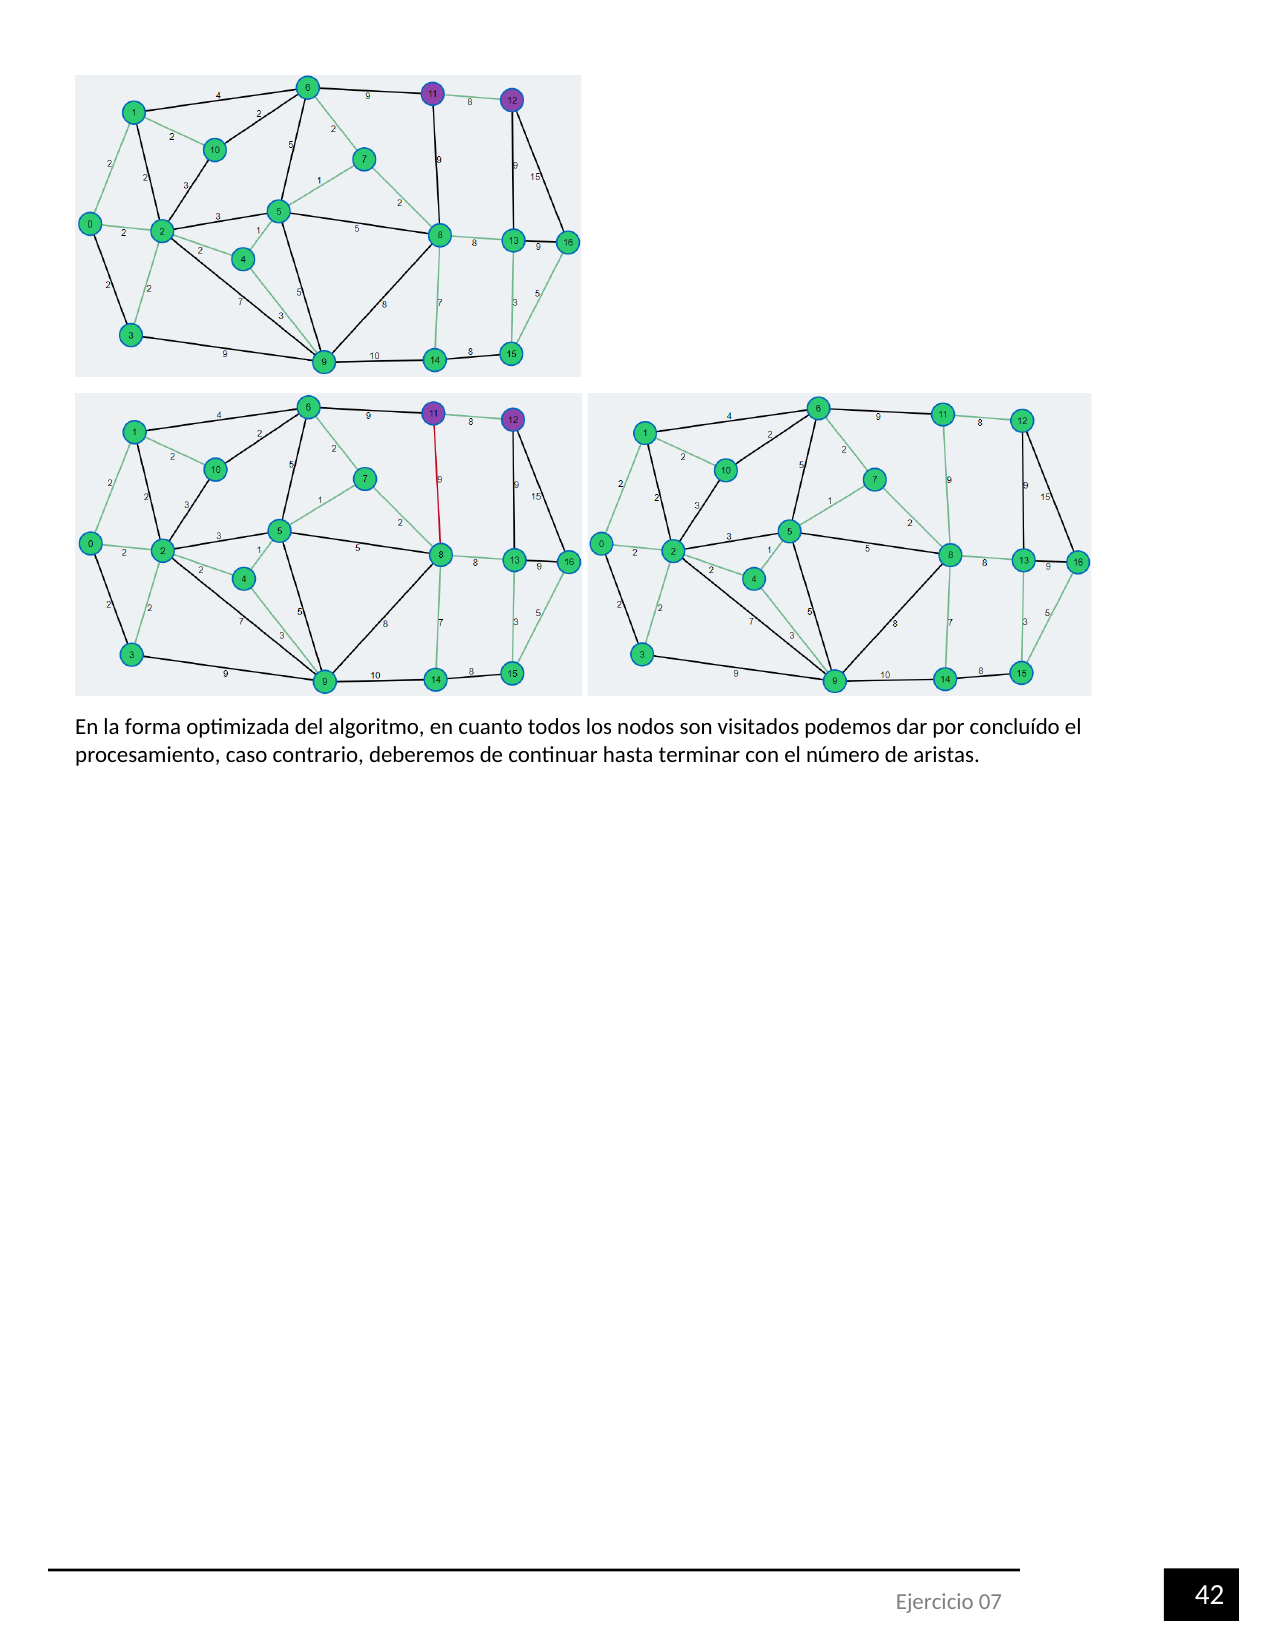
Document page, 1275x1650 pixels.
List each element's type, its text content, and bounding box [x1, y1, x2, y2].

text En la forma optimizada del algoritmo, en cuanto todos los nodos son visitados podemos dar por concluído el procesamiento, caso contrario, deberemos de continuar hasta terminar con el número de aristas. [75, 712, 1200, 768]
picture [75, 75, 582, 377]
picture [75, 393, 583, 696]
picture [587, 393, 1092, 696]
